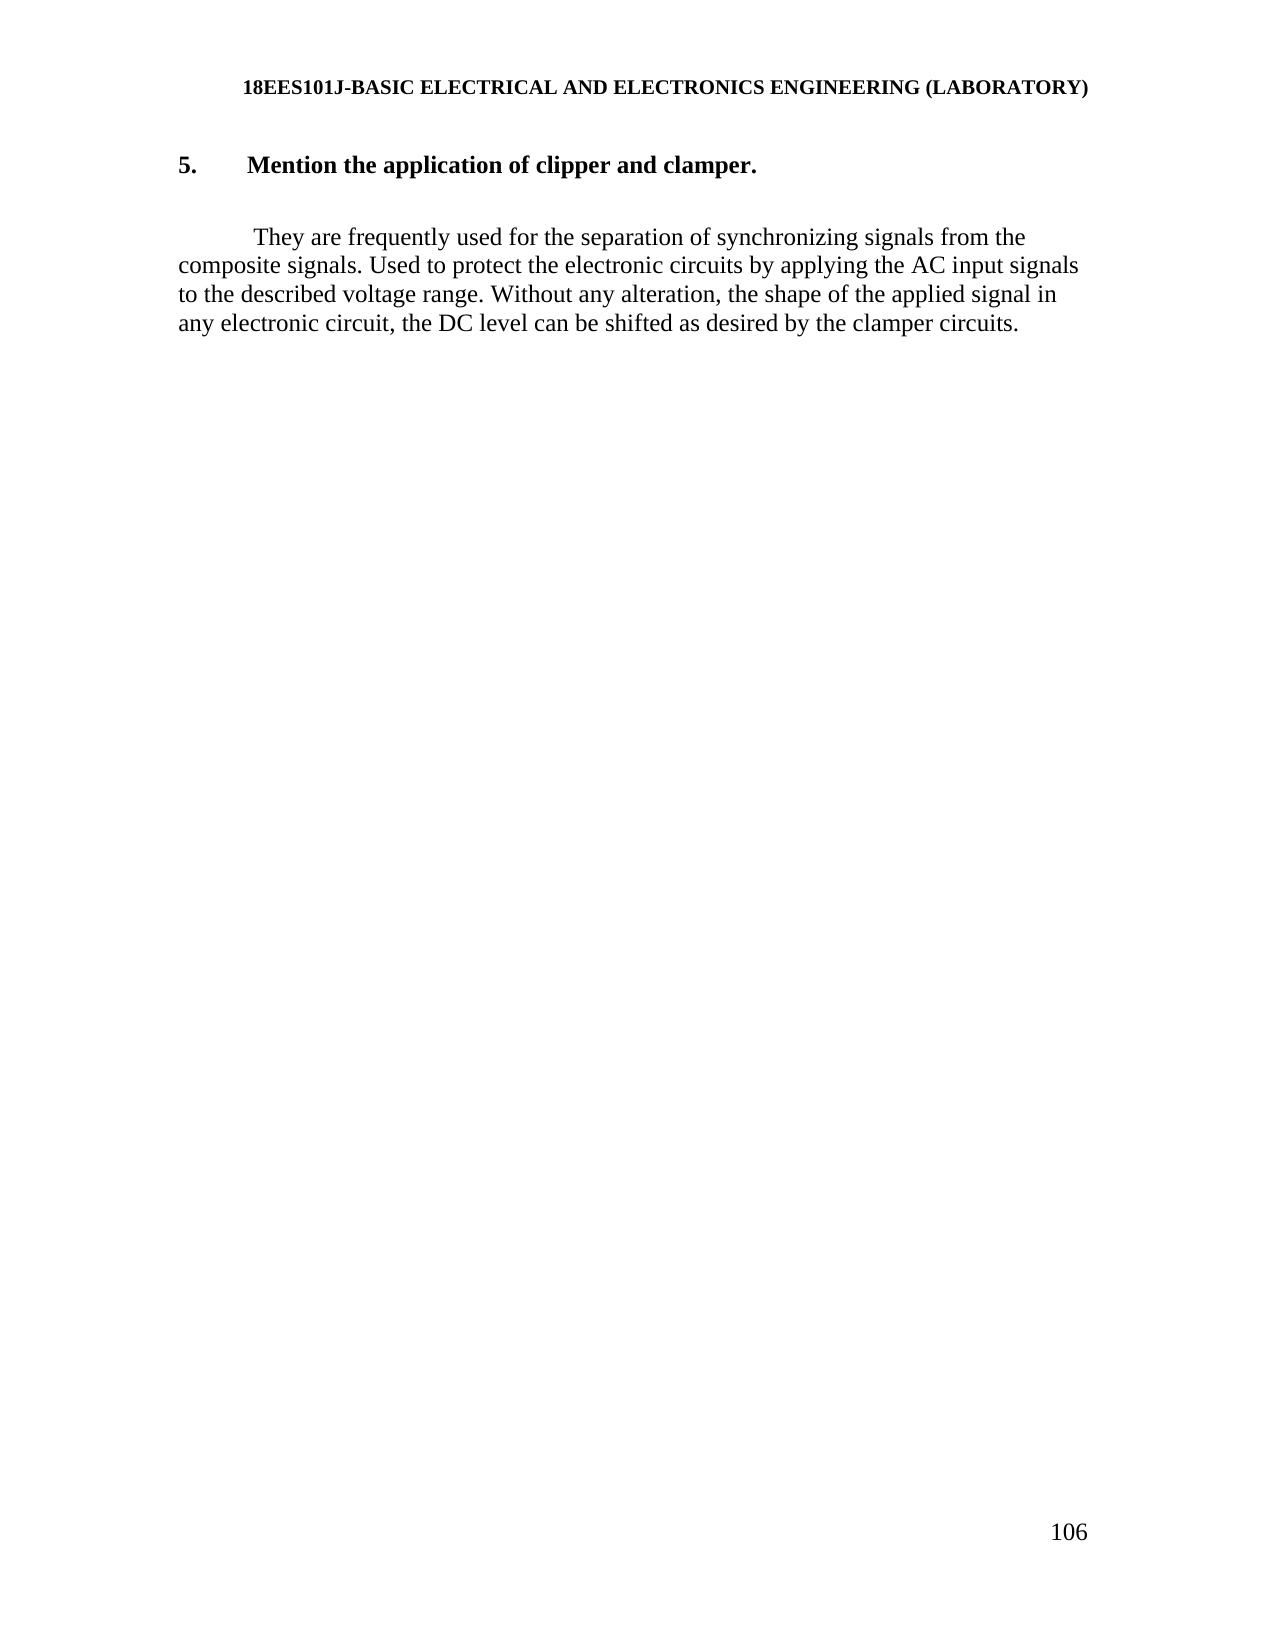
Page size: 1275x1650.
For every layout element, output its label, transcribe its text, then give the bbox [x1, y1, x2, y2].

text 5. Mention the application of clipper and clamper. [178, 150, 1087, 179]
text They are frequently used for the separation of synchronizing signals from the composite signals. Used to protect the electronic circuits by applying the AC input signals to the described voltage range. Without any alteration, the shape of the applied signal in any electronic circuit, the DC level can be shifted as desired by the clamper circuits. [178, 222, 1087, 337]
